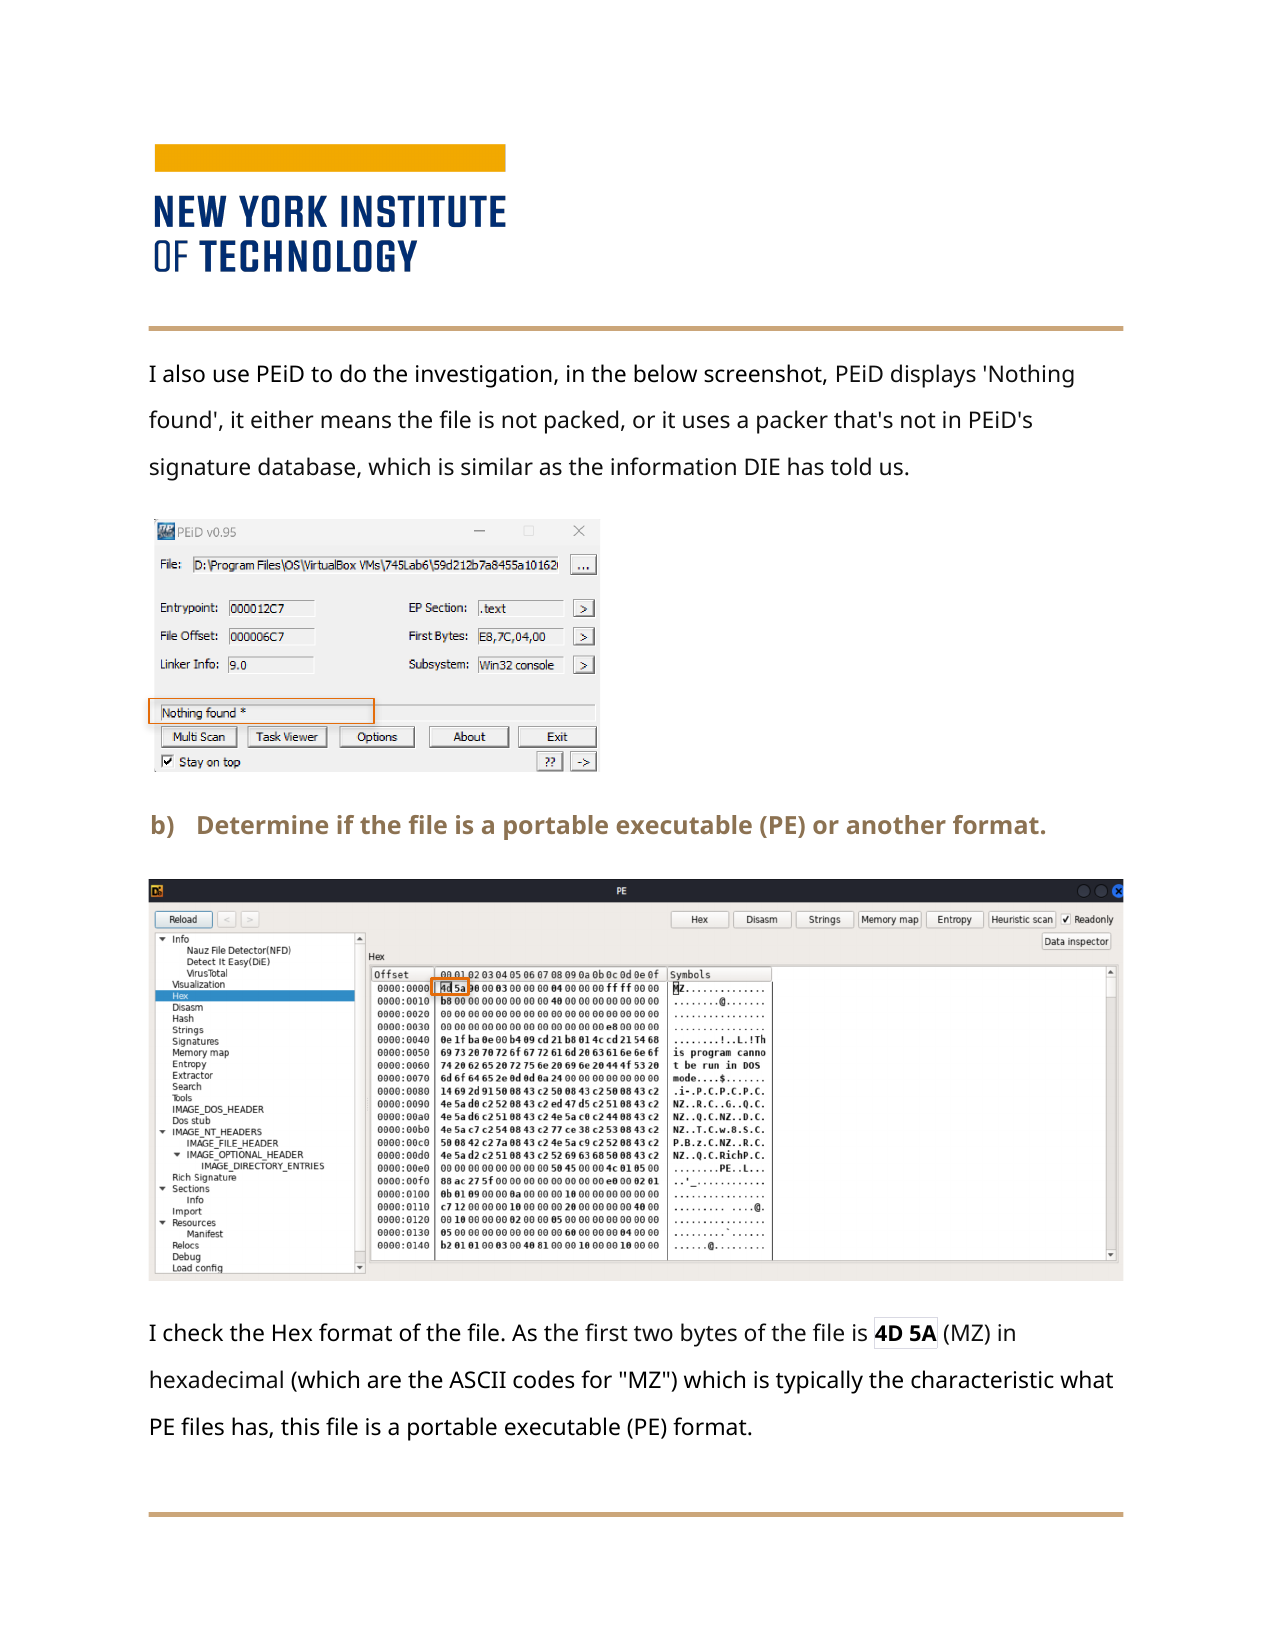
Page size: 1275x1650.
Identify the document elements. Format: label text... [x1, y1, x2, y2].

text I also use PEiD to do the investigation, in the below screenshot, PEiD displays 'Nothing found', it either means the file is not packed, or it uses a packer that's not in PEiD's signature database, which is similar as the information DIE has told us. [148, 358, 1125, 483]
subtitle Determine if the file is a portable executable (PE) or another format. [150, 808, 1125, 842]
picture [148, 1512, 1124, 1517]
picture [104, 102, 1124, 331]
picture [148, 879, 1124, 1281]
text I check the Hex format of the file. As the first two bytes of the file is 4D 5A (MZ) in hexadecimal (which are the ASCII codes for "MZ") which is typically the characteristic what PE files has, this file is a portable executable (PE) format. [148, 1317, 1125, 1442]
picture [154, 519, 601, 772]
picture [154, 699, 373, 723]
